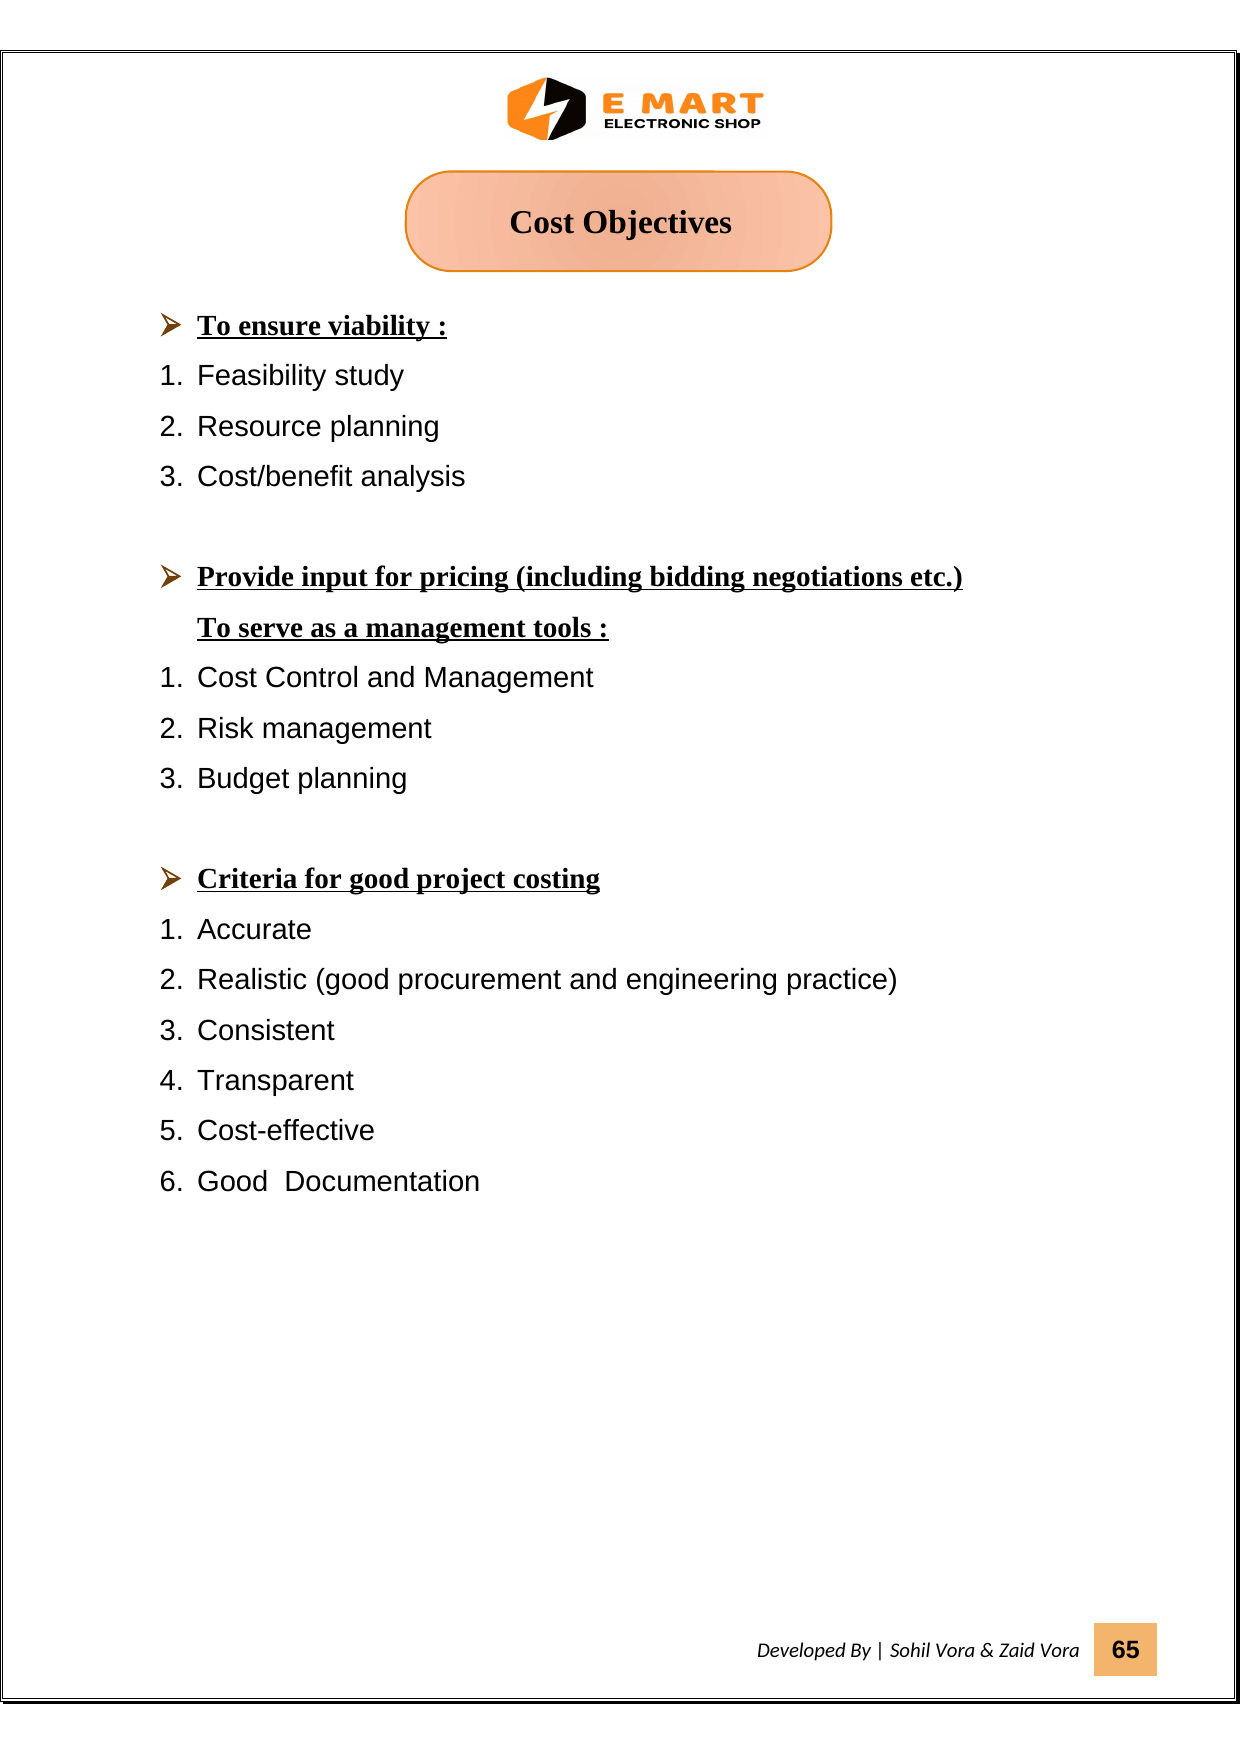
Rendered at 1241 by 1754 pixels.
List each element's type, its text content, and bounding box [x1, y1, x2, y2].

list Feasibility study [159, 358, 1234, 392]
list Transparent [159, 1063, 1234, 1096]
list To serve as a management tools : [197, 610, 1234, 643]
list Resource planning [159, 409, 1234, 442]
list Risk management [159, 711, 1234, 744]
picture [504, 76, 767, 139]
list Consistent [159, 1013, 1234, 1046]
list To ensure viability : [159, 308, 1234, 342]
list Cost Control and Management [159, 660, 1234, 694]
list Good Documentation [159, 1163, 1234, 1197]
list Realistic (good procurement and engineering practice) [159, 962, 1234, 996]
list Cost-effective [159, 1113, 1234, 1147]
list Budget planning [159, 761, 1234, 794]
list Accurate [159, 912, 1234, 946]
list Criteria for good project costing [159, 862, 1234, 895]
list Provide input for pricing (including bidding negotiations etc.) [159, 559, 1234, 593]
list Cost/benefit analysis [159, 459, 1234, 492]
